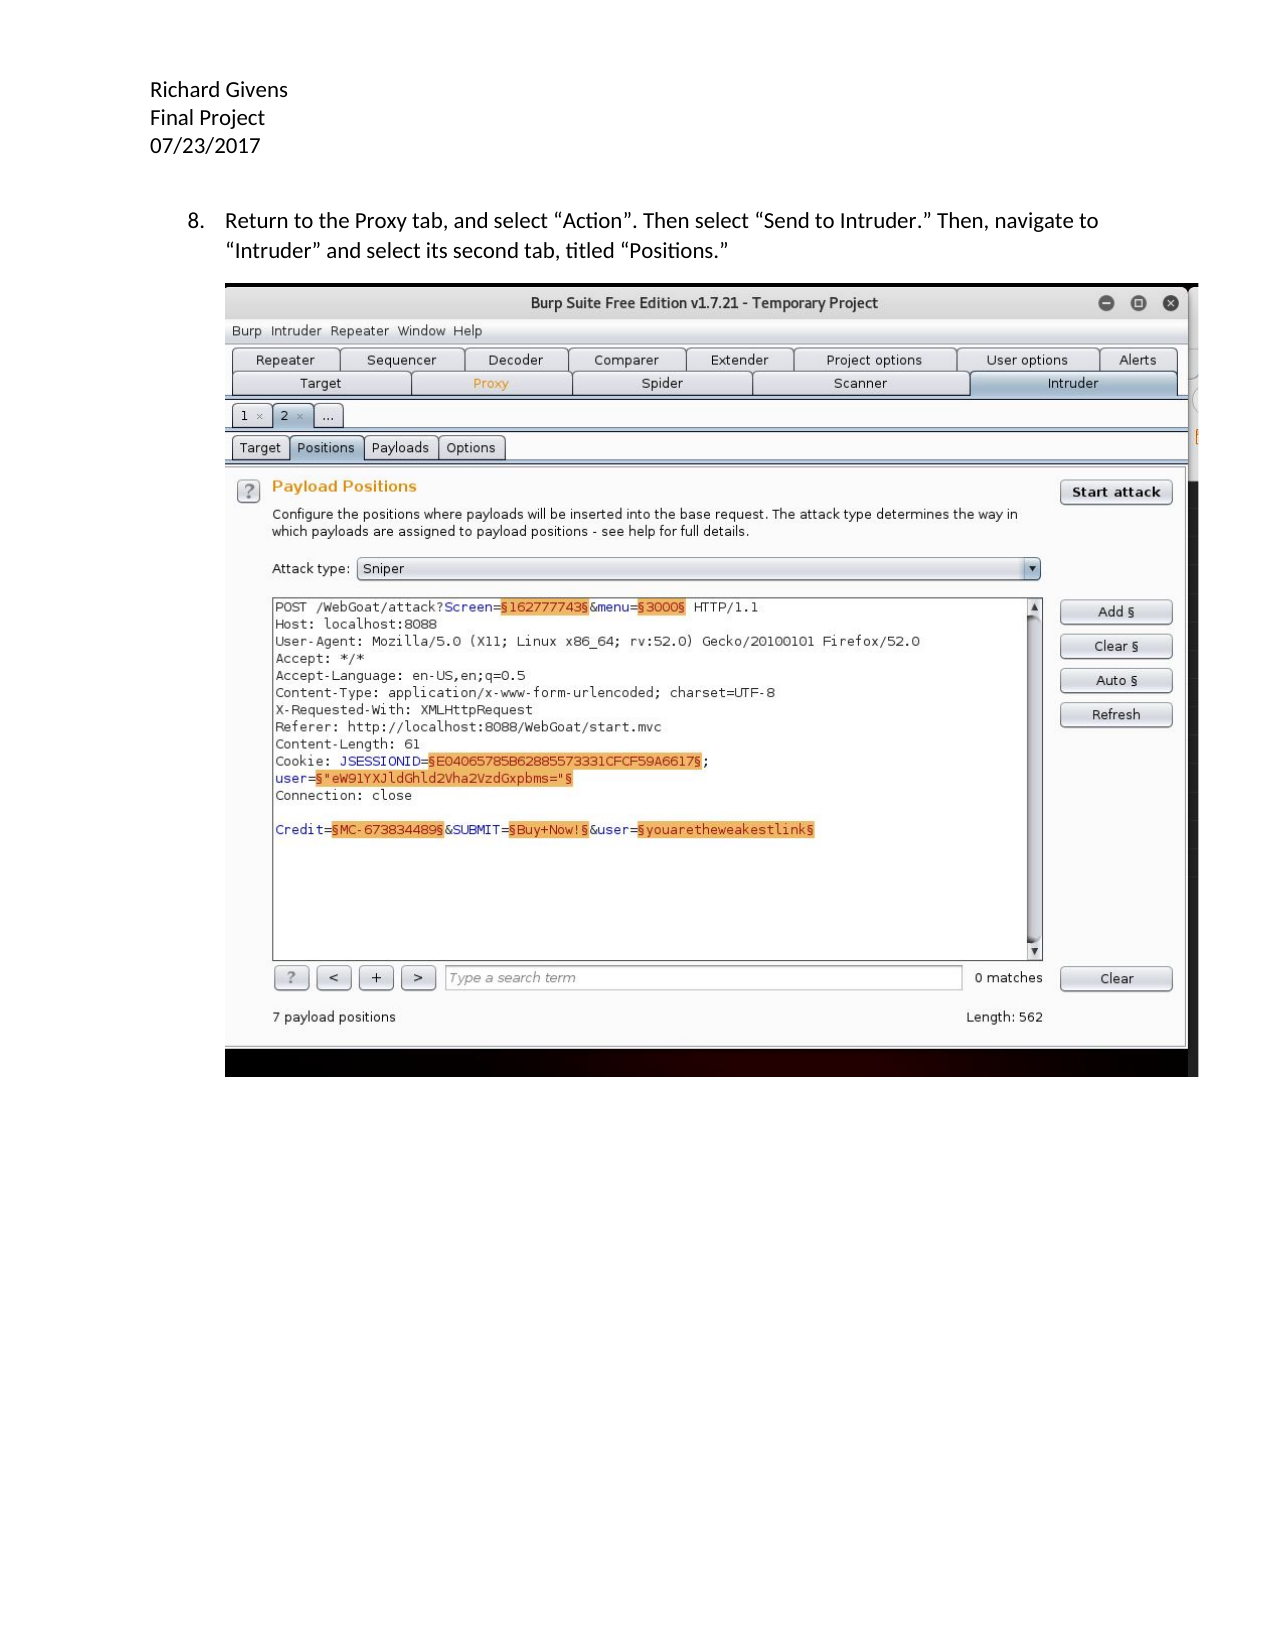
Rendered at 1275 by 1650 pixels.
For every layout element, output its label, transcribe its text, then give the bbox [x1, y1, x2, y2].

picture [225, 283, 1199, 1077]
list Return to the Proxy tab, and select “Action”. Then select “Send to Intruder.” Then, navigate to “Intruder” and select its second tab, titled “Positions.” [187, 206, 1125, 264]
